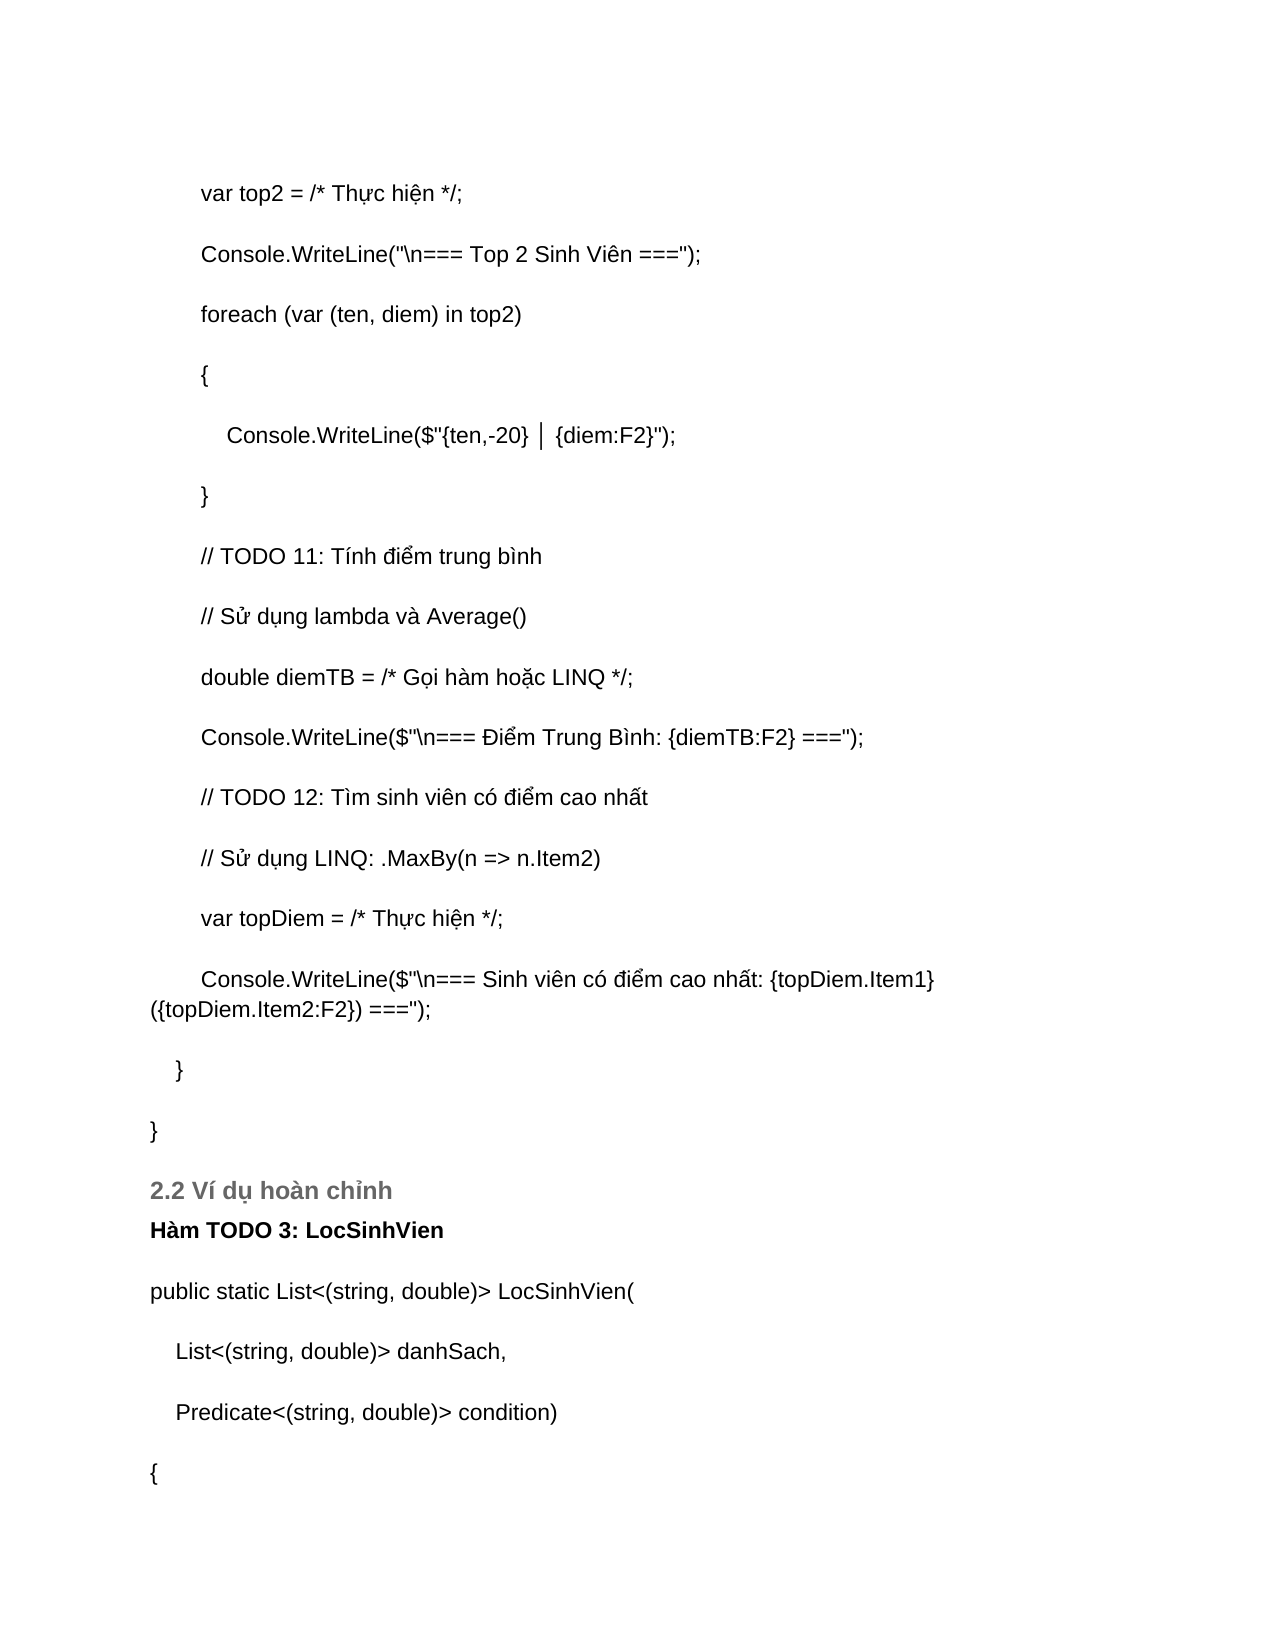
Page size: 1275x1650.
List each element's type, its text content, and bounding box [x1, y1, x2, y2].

text public static List<(string, double)> LocSinhVien( [150, 1278, 1125, 1304]
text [150, 422, 540, 448]
text } [150, 482, 1125, 509]
text // Sử dụng LINQ: .MaxBy(n => n.Item2) [150, 845, 1125, 871]
text List<(string, double)> danhSach, [150, 1338, 1125, 1364]
text double diemTB = /* Gọi hàm hoặc LINQ */; [150, 663, 1125, 690]
text { [150, 1459, 1125, 1485]
text var top2 = /* Thực hiện */; [150, 180, 1125, 207]
text // TODO 11: Tính điểm trung bình [150, 543, 1125, 569]
text Console.WriteLine($"\n=== Điểm Trung Bình: {diemTB:F2} ==="); [150, 724, 1125, 750]
text // Sử dụng lambda và Average() [150, 603, 1125, 629]
text Console.WriteLine("\n=== Top 2 Sinh Viên ==="); [150, 241, 1125, 267]
text var topDiem = /* Thực hiện */; [150, 905, 1125, 932]
text // TODO 12: Tìm sinh viên có điểm cao nhất [150, 784, 1125, 811]
text Predicate<(string, double)> condition) [150, 1399, 1125, 1425]
text Console.WriteLine($"\n=== Sinh viên có điểm cao nhất: {topDiem.Item1} ({topDiem.Item2:F2}) ==="); [150, 966, 1125, 1022]
subtitle 2.2 Ví dụ hoàn chỉnh [150, 1176, 1125, 1205]
text } [150, 1117, 1125, 1143]
text { [150, 361, 1125, 388]
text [542, 422, 1125, 448]
text } [150, 1056, 1125, 1083]
text foreach (var (ten, diem) in top2) [150, 301, 1125, 327]
text Hàm TODO 3: LocSinhVien [150, 1217, 1125, 1244]
